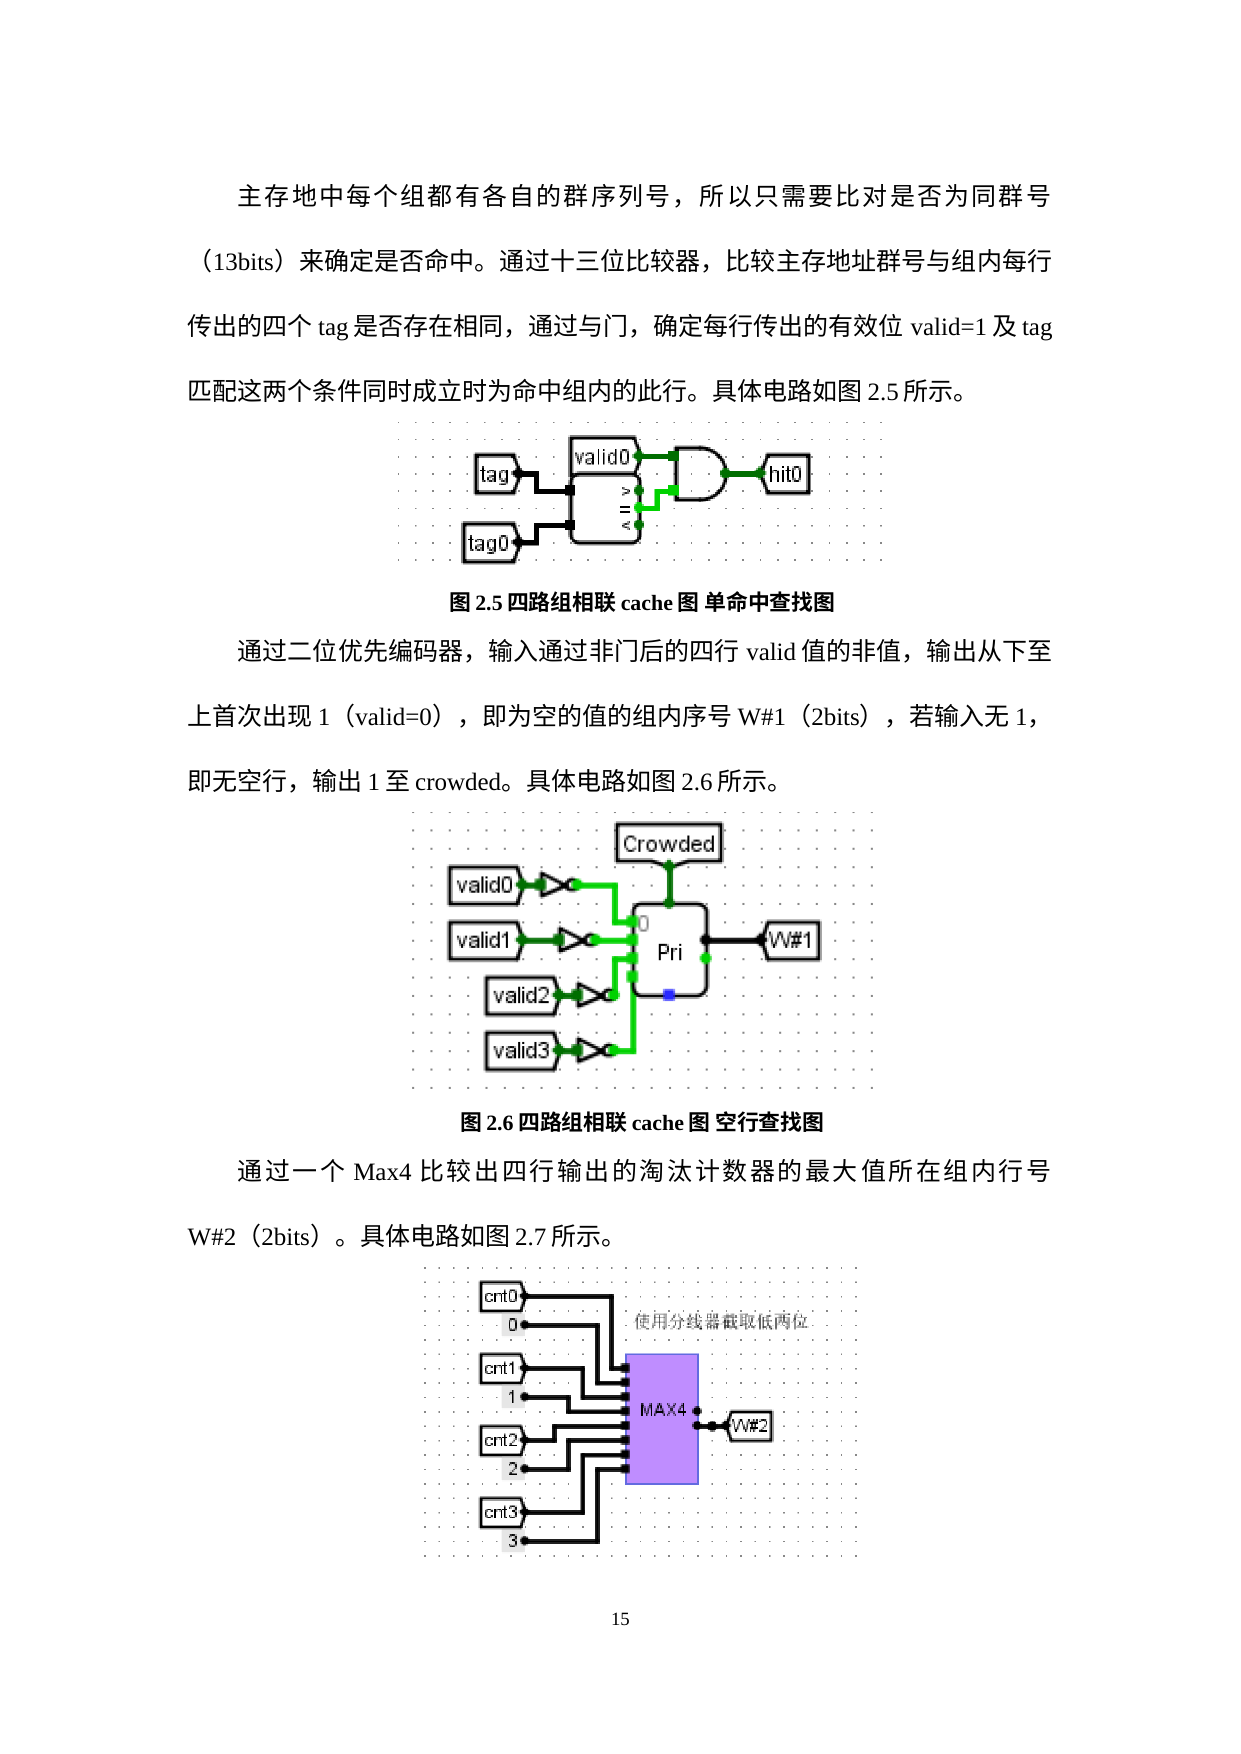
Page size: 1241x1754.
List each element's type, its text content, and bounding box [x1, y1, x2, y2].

picture [392, 422, 892, 572]
picture [419, 1267, 865, 1565]
list 通过二位优先编码器，输入通过非门后的四行valid值的非值，输出从下至上首次出现1（valid=0），即为空的值的组内序号W#1（2bits），若输入无1，即无空行，输出1至crowded。具体电路如图2.6所示。 [187, 617, 1053, 812]
list 通过一个Max4比较出四行输出的淘汰计数器的最大值所在组内行号W#2（2bits）。具体电路如图2.7所示。 [187, 1137, 1053, 1267]
picture [407, 812, 877, 1090]
text 图2.5四路组相联cache图 单命中查找图 [187, 584, 1053, 617]
list 主存地中每个组都有各自的群序列号，所以只需要比对是否为同群号（13bits）来确定是否命中。通过十三位比较器，比较主存地址群号与组内每行传出的四个tag是否存在相同，通过与门，确定每行传出的有效位valid=1及tag匹配这两个条件同时成立时为命中组内的此行。具体电路如图2.5所示。 [187, 162, 1053, 422]
text 图2.6四路组相联cache图 空行查找图 [187, 1104, 1053, 1137]
